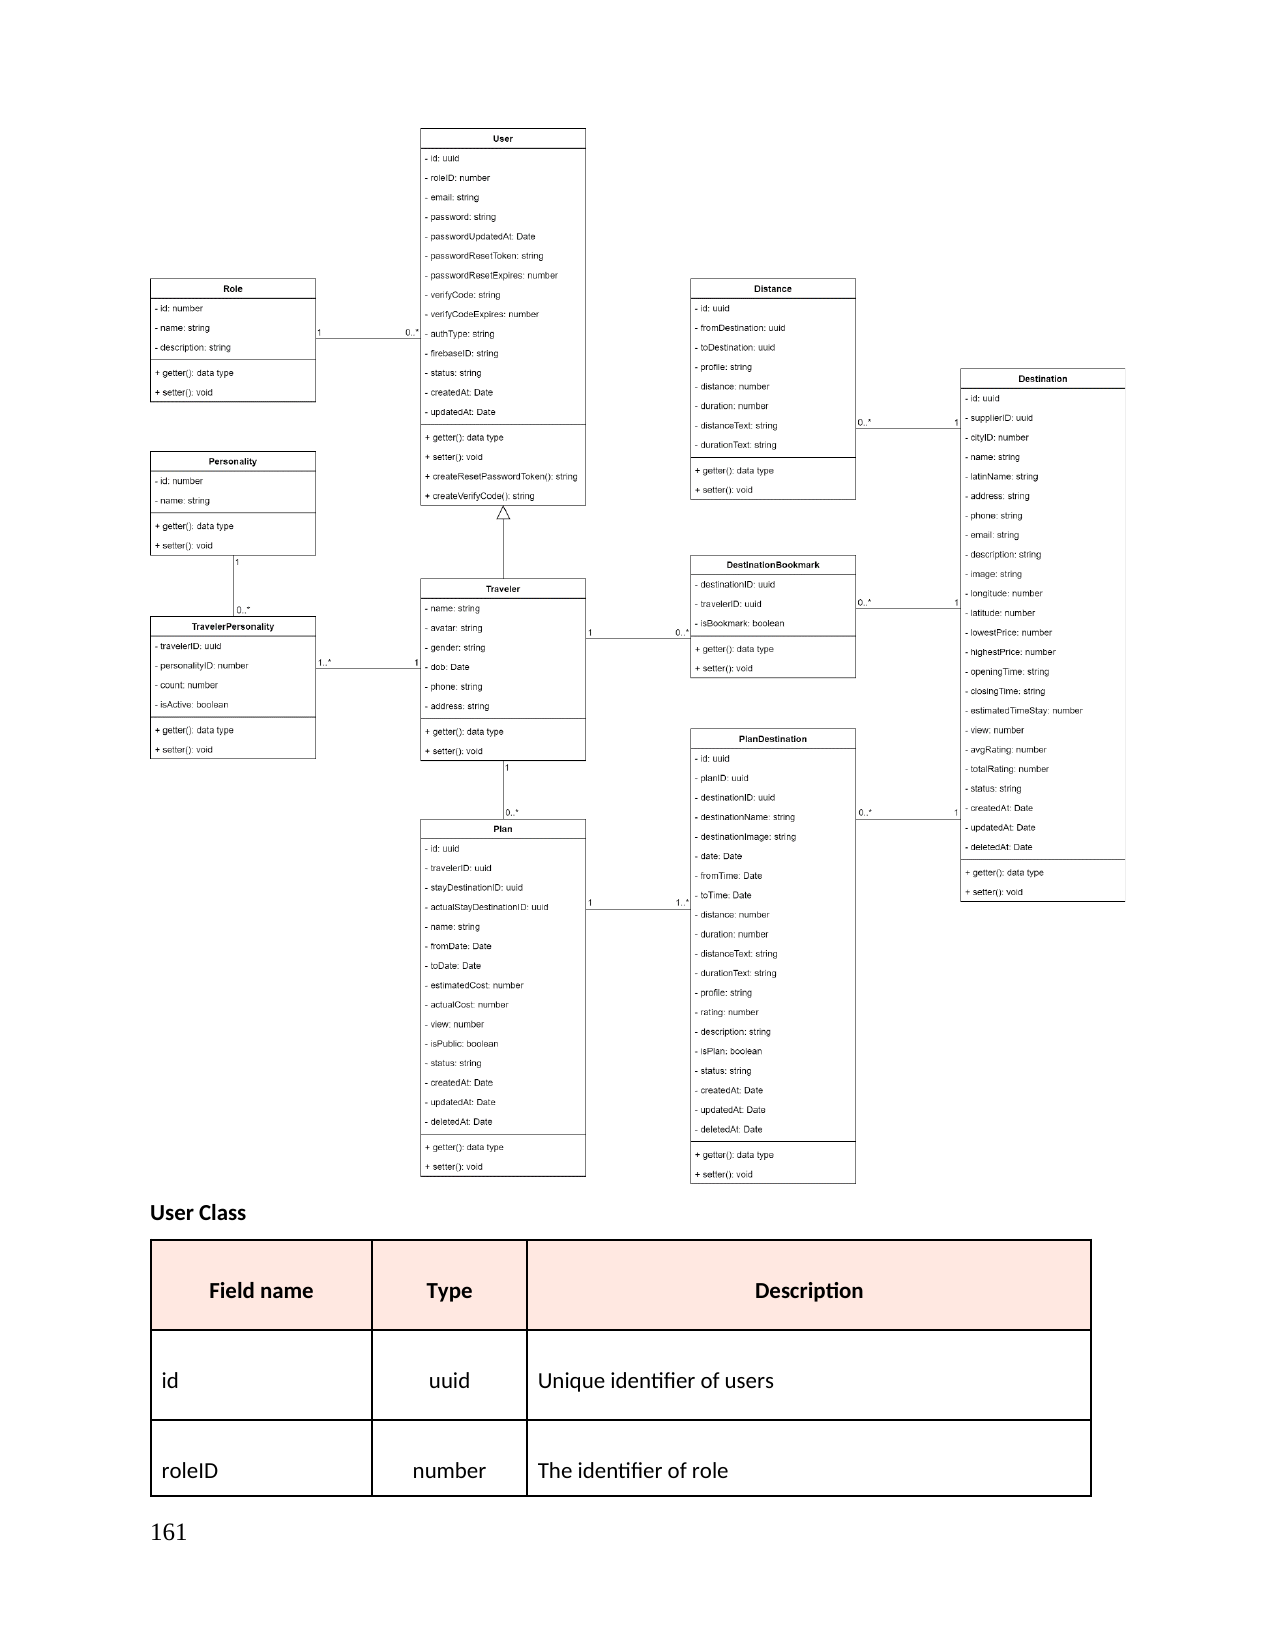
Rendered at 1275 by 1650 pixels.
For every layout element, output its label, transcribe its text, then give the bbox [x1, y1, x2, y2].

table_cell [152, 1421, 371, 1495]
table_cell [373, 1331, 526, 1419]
picture [150, 128, 1125, 1186]
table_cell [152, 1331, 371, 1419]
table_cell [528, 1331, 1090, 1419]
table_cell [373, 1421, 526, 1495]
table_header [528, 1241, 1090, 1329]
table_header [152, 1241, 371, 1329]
subtitle User Class [150, 1198, 1125, 1226]
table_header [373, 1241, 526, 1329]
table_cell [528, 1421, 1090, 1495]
